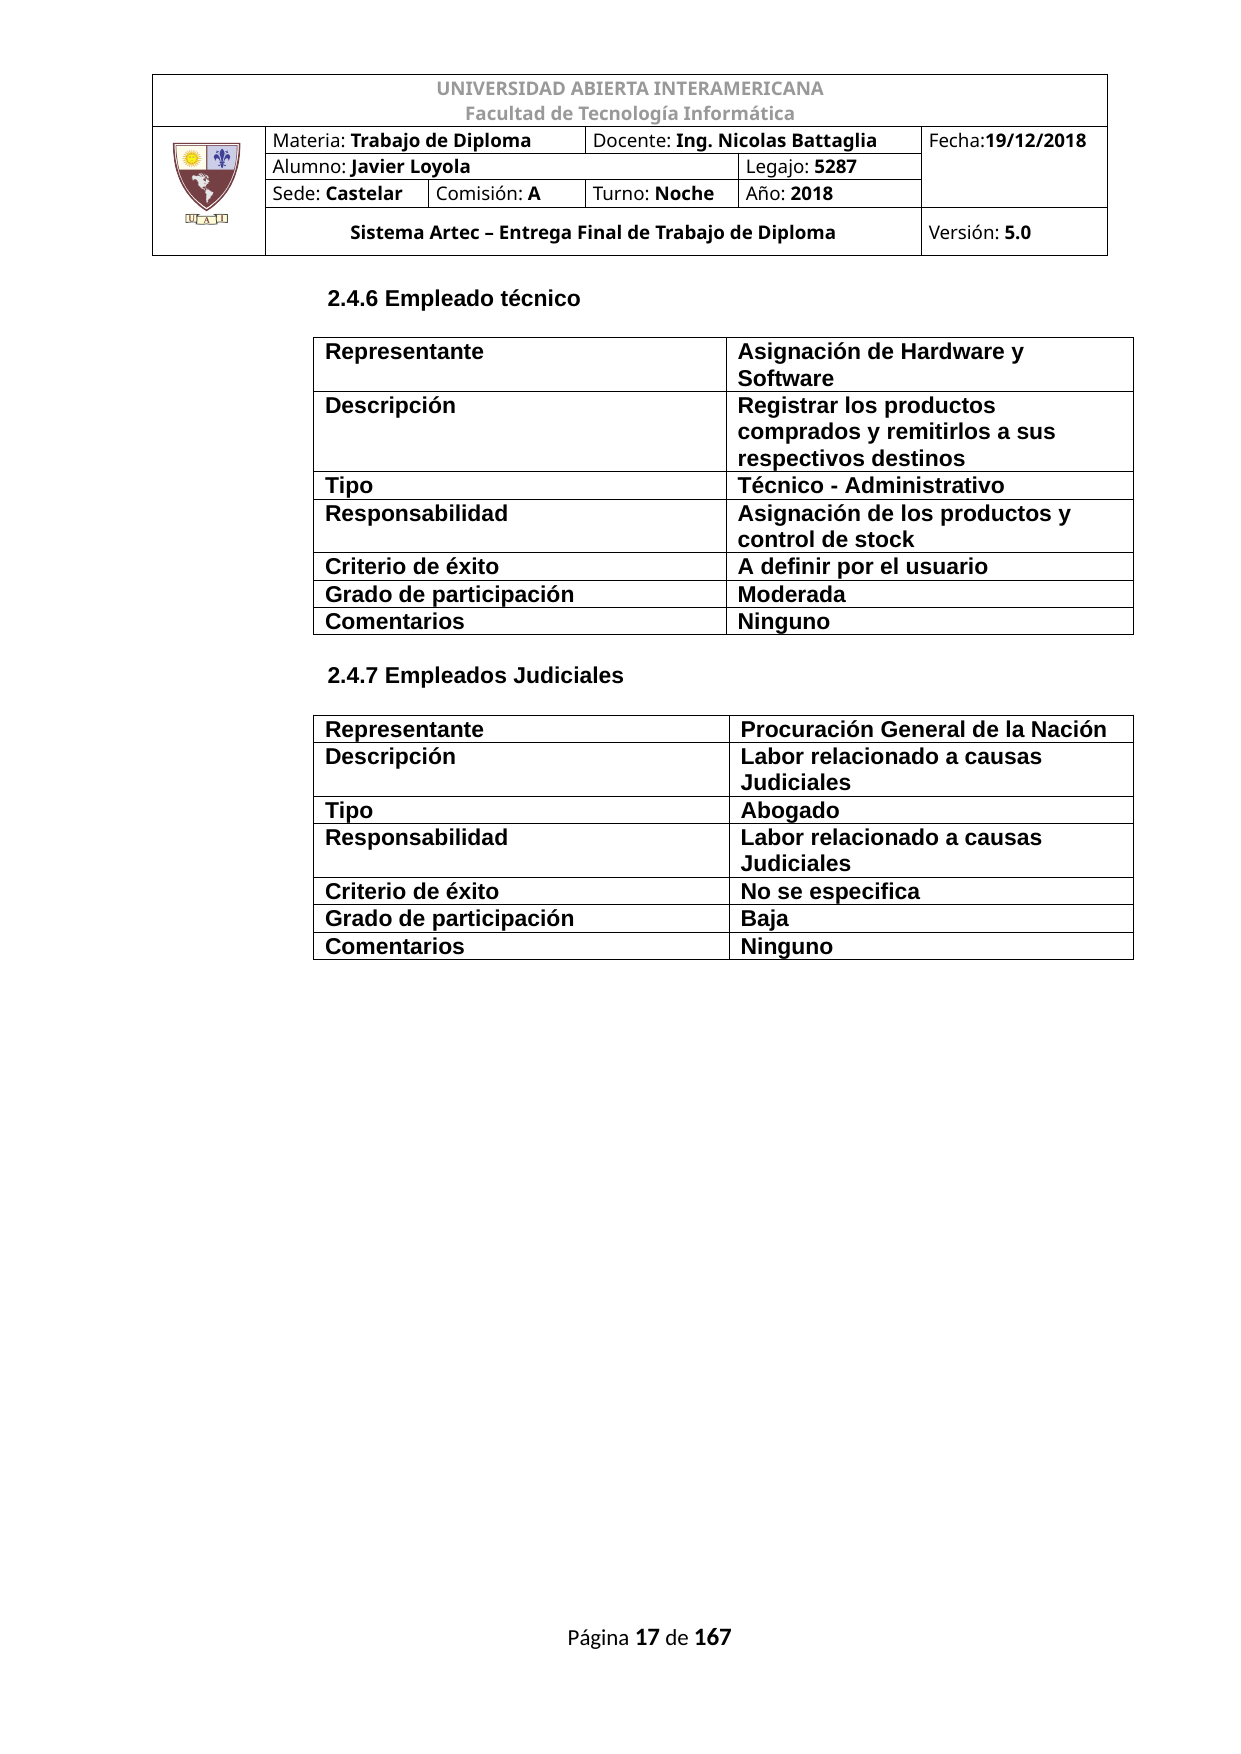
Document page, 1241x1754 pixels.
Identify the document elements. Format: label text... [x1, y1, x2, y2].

table_header Procuración General de la Nación [730, 716, 1133, 742]
table_cell No se especifica [730, 878, 1133, 904]
table_cell Asignación de los productos y control de stock [727, 500, 1133, 552]
table_cell Registrar los productos comprados y remitirlos a sus respectivos destinos [727, 392, 1133, 471]
table_cell Labor relacionado a causas Judiciales [730, 743, 1133, 796]
table_header Asignación de Hardware y Software [727, 338, 1133, 391]
text 2.4.6 Empleado técnico [327, 284, 1122, 311]
table_cell Responsabilidad [314, 824, 729, 877]
table_cell Tipo [314, 797, 729, 823]
table_cell Baja [730, 905, 1133, 932]
table_cell A definir por el usuario [727, 553, 1133, 579]
table_cell Ninguno [727, 608, 1133, 634]
table_cell Grado de participación [314, 581, 726, 607]
text 2.4.7 Empleados Judiciales [327, 662, 1122, 688]
table_cell Responsabilidad [314, 500, 726, 552]
table_cell Ninguno [730, 933, 1133, 959]
table_cell Descripción [314, 392, 726, 471]
table_header Representante [314, 338, 726, 391]
table_cell Labor relacionado a causas Judiciales [730, 824, 1133, 877]
table_cell Abogado [730, 797, 1133, 823]
table_cell Tipo [314, 472, 726, 498]
table_header Representante [314, 716, 729, 742]
table_cell Técnico - Administrativo [727, 472, 1133, 498]
picture [157, 136, 257, 228]
table_cell Comentarios [314, 608, 726, 634]
table_cell Moderada [727, 581, 1133, 607]
table_cell Criterio de éxito [314, 878, 729, 904]
table_cell Comentarios [314, 933, 729, 959]
table_cell Criterio de éxito [314, 553, 726, 579]
table_cell Descripción [314, 743, 729, 796]
table_cell Grado de participación [314, 905, 729, 932]
